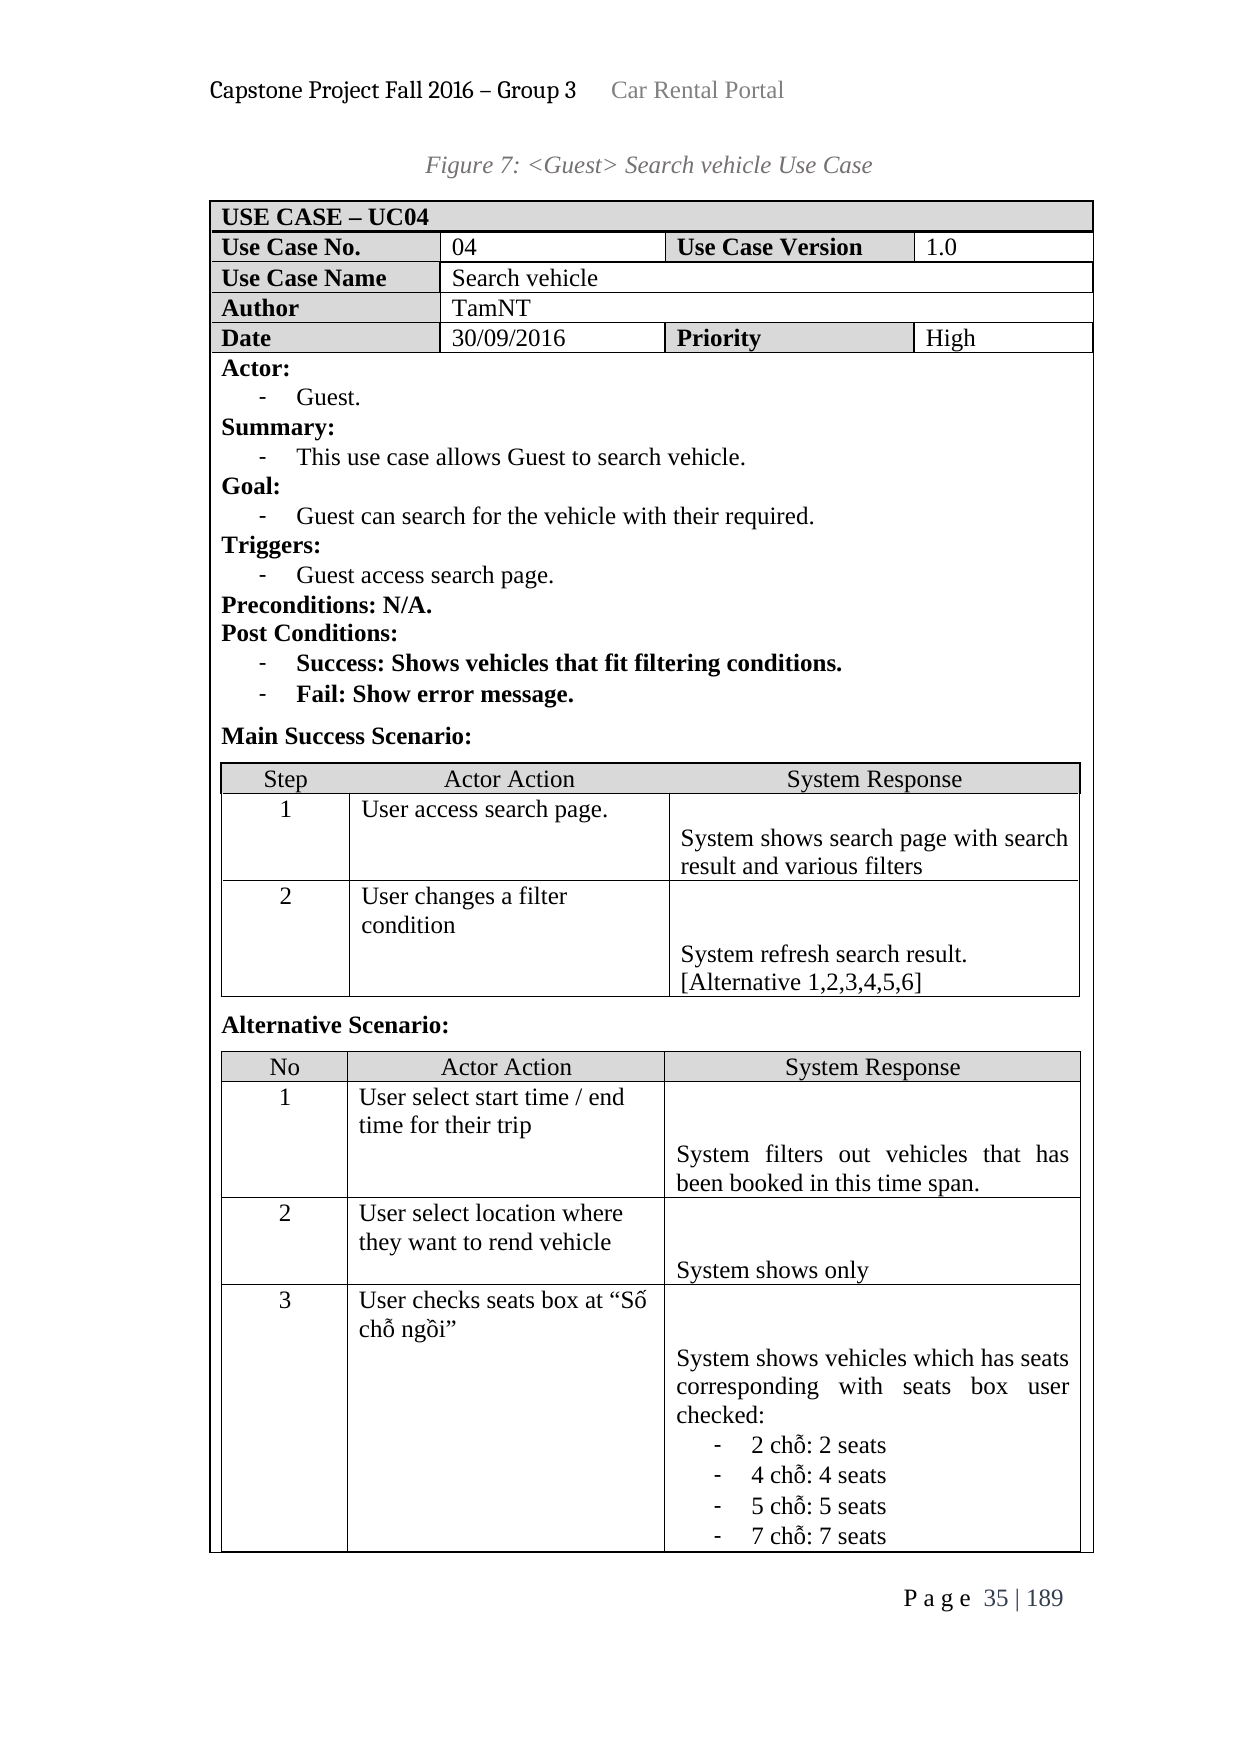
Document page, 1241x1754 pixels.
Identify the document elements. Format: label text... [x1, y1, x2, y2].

table_cell Use Case Name [211, 262, 439, 292]
table_cell Search vehicle [441, 263, 1092, 292]
table_cell Author [211, 293, 440, 322]
table_cell 30/09/2016 [441, 323, 664, 352]
table_cell TamNT [441, 293, 1093, 322]
table_cell Priority [666, 323, 913, 352]
table_cell 1.0 [915, 233, 1093, 261]
table_header USE CASE – UC04 [211, 202, 1092, 230]
table_cell 04 [441, 233, 665, 261]
table_cell Date [211, 323, 439, 352]
table_cell High [915, 323, 1092, 352]
text Figure 7: <Guest> Search vehicle Use Case [210, 150, 1090, 179]
table_cell Use Case Version [666, 233, 914, 261]
table_cell Use Case No. [211, 231, 440, 261]
